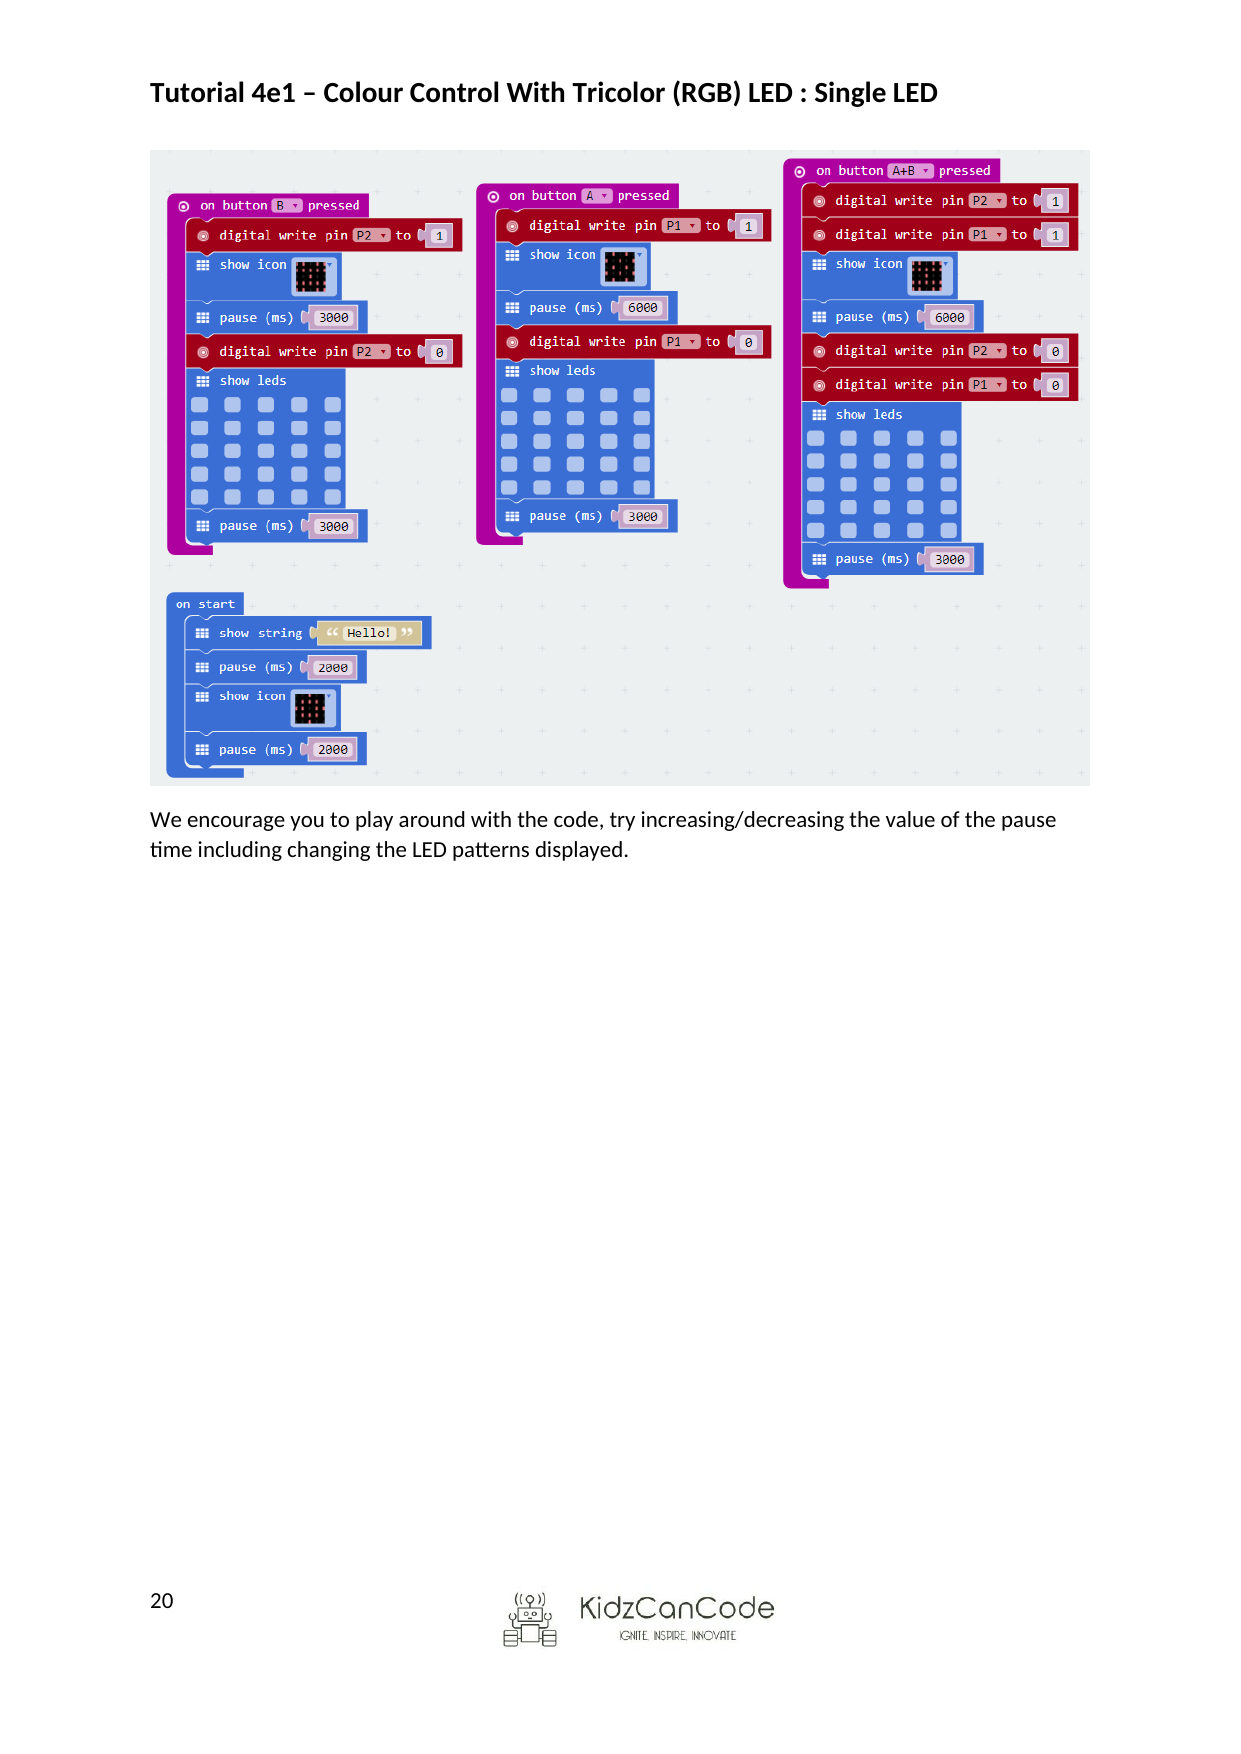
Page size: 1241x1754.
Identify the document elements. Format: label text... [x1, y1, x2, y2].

text We encourage you to play around with the code, try increasing/decreasing the value of the pause time including changing the LED patterns displayed. [150, 805, 1090, 863]
picture [150, 150, 1091, 786]
picture [497, 1586, 781, 1653]
